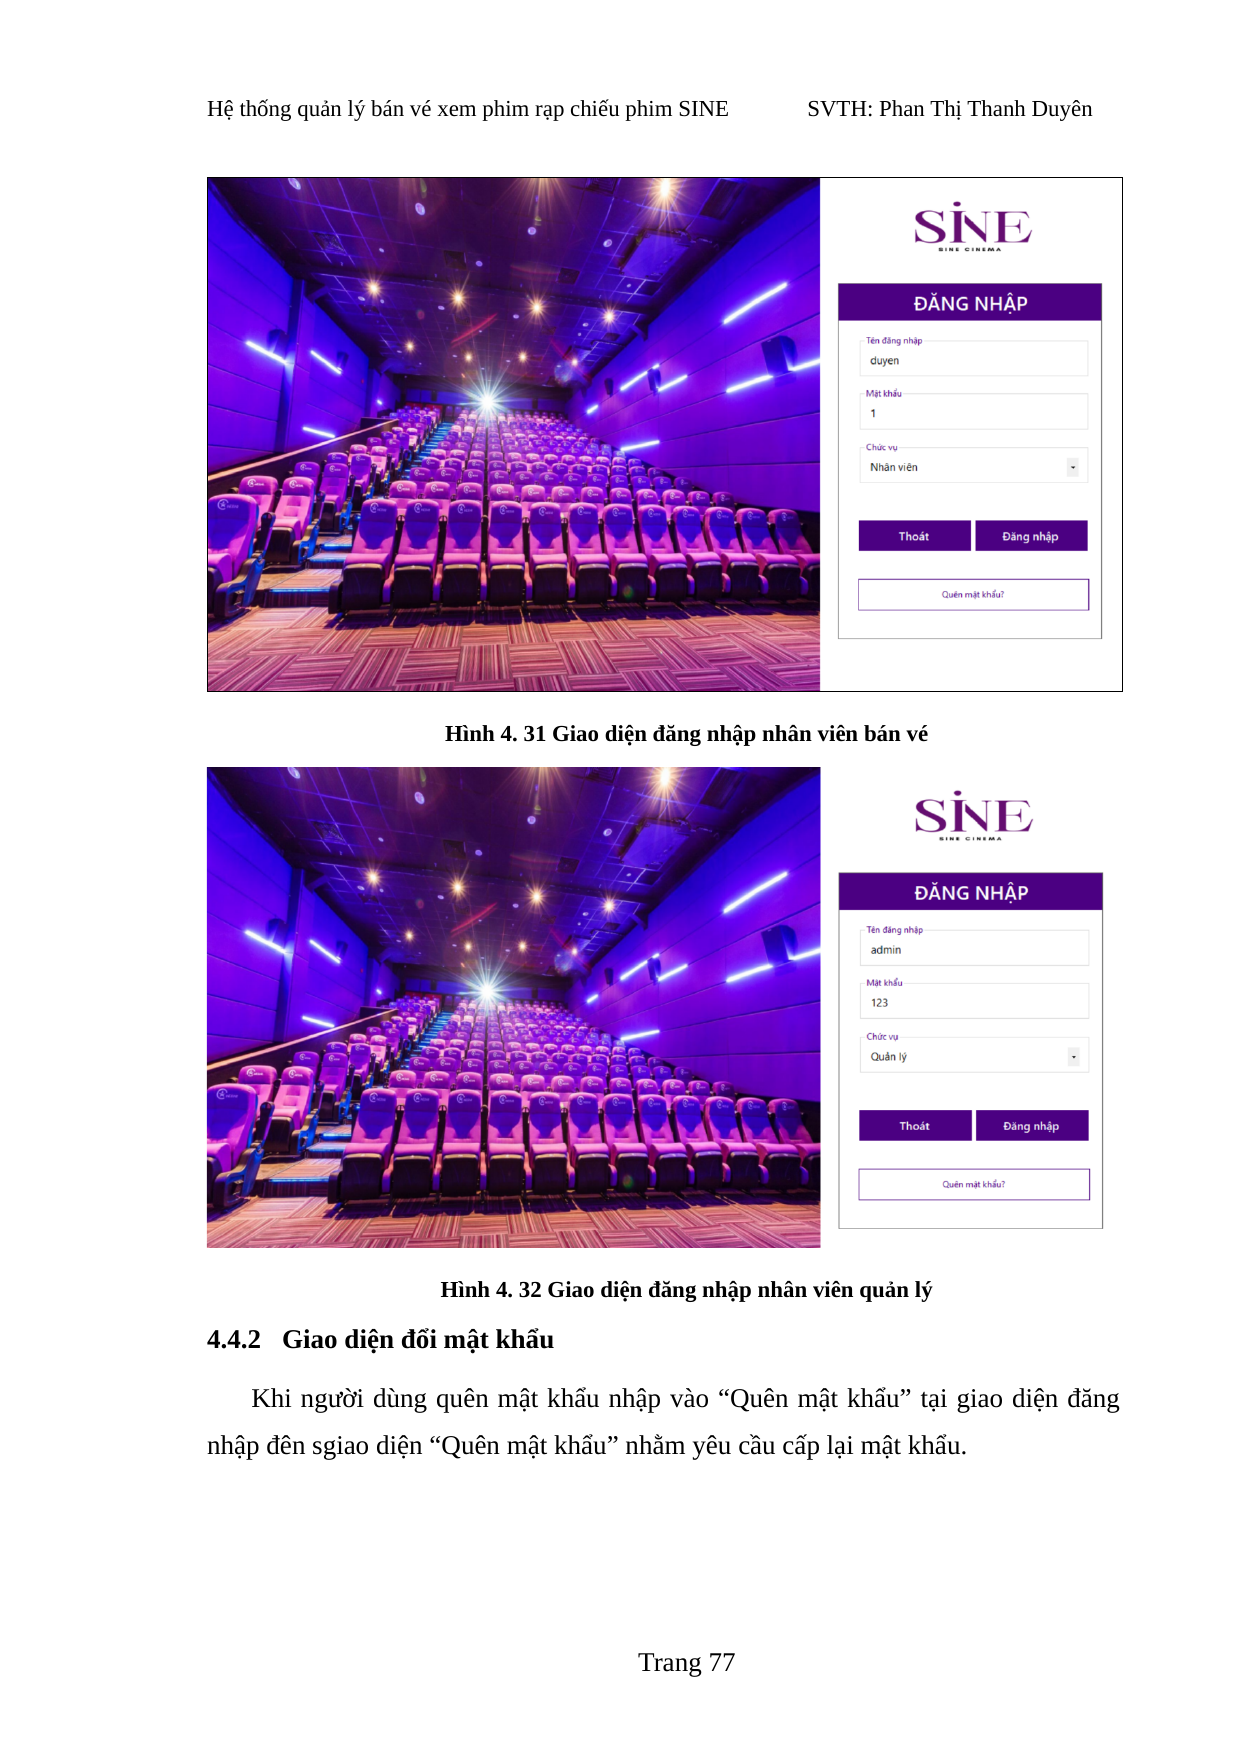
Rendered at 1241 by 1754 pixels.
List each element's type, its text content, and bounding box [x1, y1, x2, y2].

text Hình 4. 32 Giao diện đăng nhập nhân viên quản lý [207, 1276, 1122, 1302]
picture [206, 767, 1123, 1248]
picture [208, 178, 1122, 691]
text Khi người dùng quên mật khẩu nhập vào “Quên mật khẩu” tại giao diện đăng nhập đên sgiao diện “Quên mật khẩu” nhằm yêu cầu cấp lại mật khẩu. [207, 1382, 1122, 1460]
text Hình 4. 31 Giao diện đăng nhập nhân viên bán vé [207, 720, 1122, 746]
subtitle Giao diện đổi mật khẩu [207, 1323, 1122, 1354]
